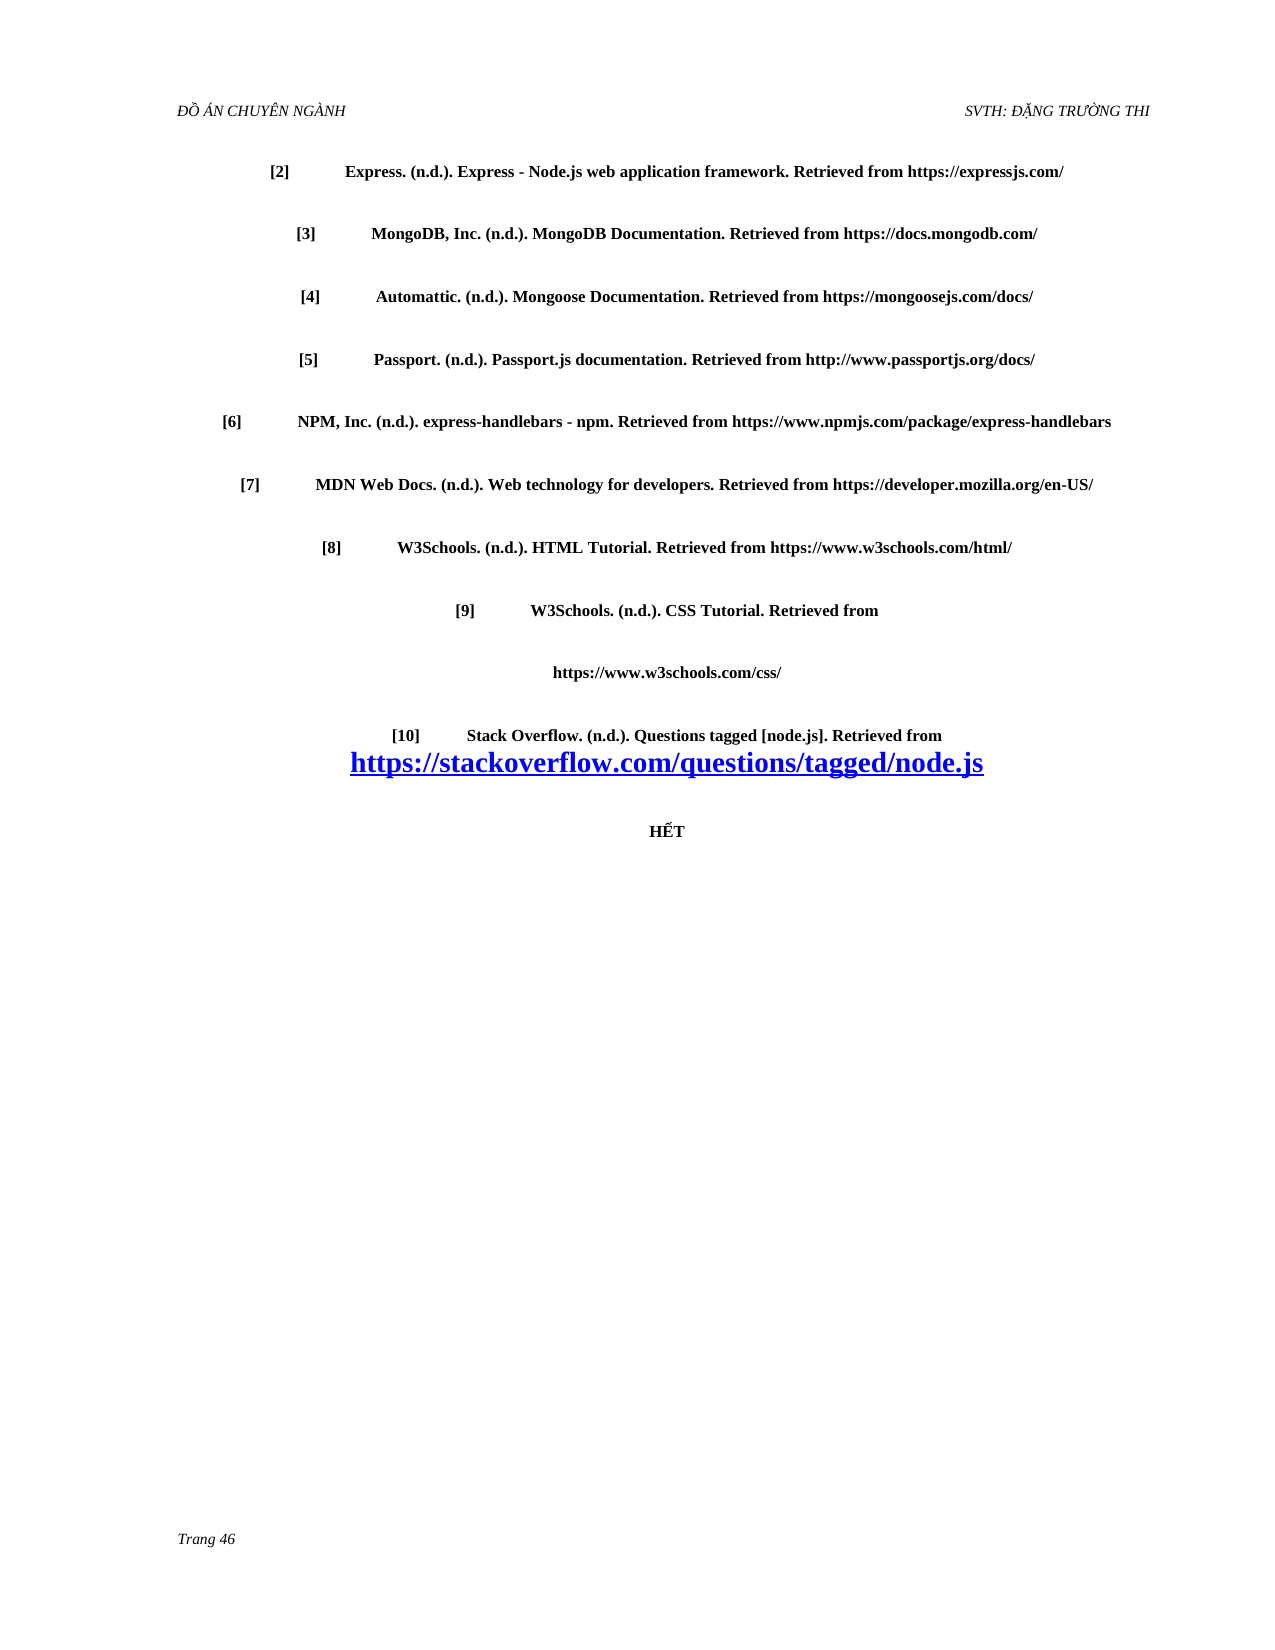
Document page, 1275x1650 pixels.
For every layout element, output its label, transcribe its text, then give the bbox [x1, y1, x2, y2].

text https://www.w3schools.com/css/ [177, 649, 1157, 682]
text [7] MDN Web Docs. (n.d.). Web technology for developers. Retrieved from https://developer.mozilla.org/en-US/ [177, 461, 1157, 494]
text [5] Passport. (n.d.). Passport.js documentation. Retrieved from http://www.passportjs.org/docs/ [177, 335, 1157, 369]
text [6] NPM, Inc. (n.d.). express-handlebars - npm. Retrieved from https://www.npmjs.com/package/express-handlebars [177, 398, 1157, 432]
text [2] Express. (n.d.). Express - Node.js web application framework. Retrieved from https://expressjs.com/ [177, 147, 1157, 181]
text [3] MongoDB, Inc. (n.d.). MongoDB Documentation. Retrieved from https://docs.mongodb.com/ [177, 210, 1157, 243]
text [9] W3Schools. (n.d.). CSS Tutorial. Retrieved from [177, 586, 1157, 620]
text [4] Automattic. (n.d.). Mongoose Documentation. Retrieved from https://mongoosejs.com/docs/ [177, 273, 1157, 306]
text [8] W3Schools. (n.d.). HTML Tutorial. Retrieved from https://www.w3schools.com/html/ [177, 523, 1157, 557]
text [10] Stack Overflow. (n.d.). Questions tagged [node.js]. Retrieved from https://stackoverflow.com/questions/tagged/node.js [177, 712, 1157, 779]
text HẾT [177, 808, 1157, 841]
